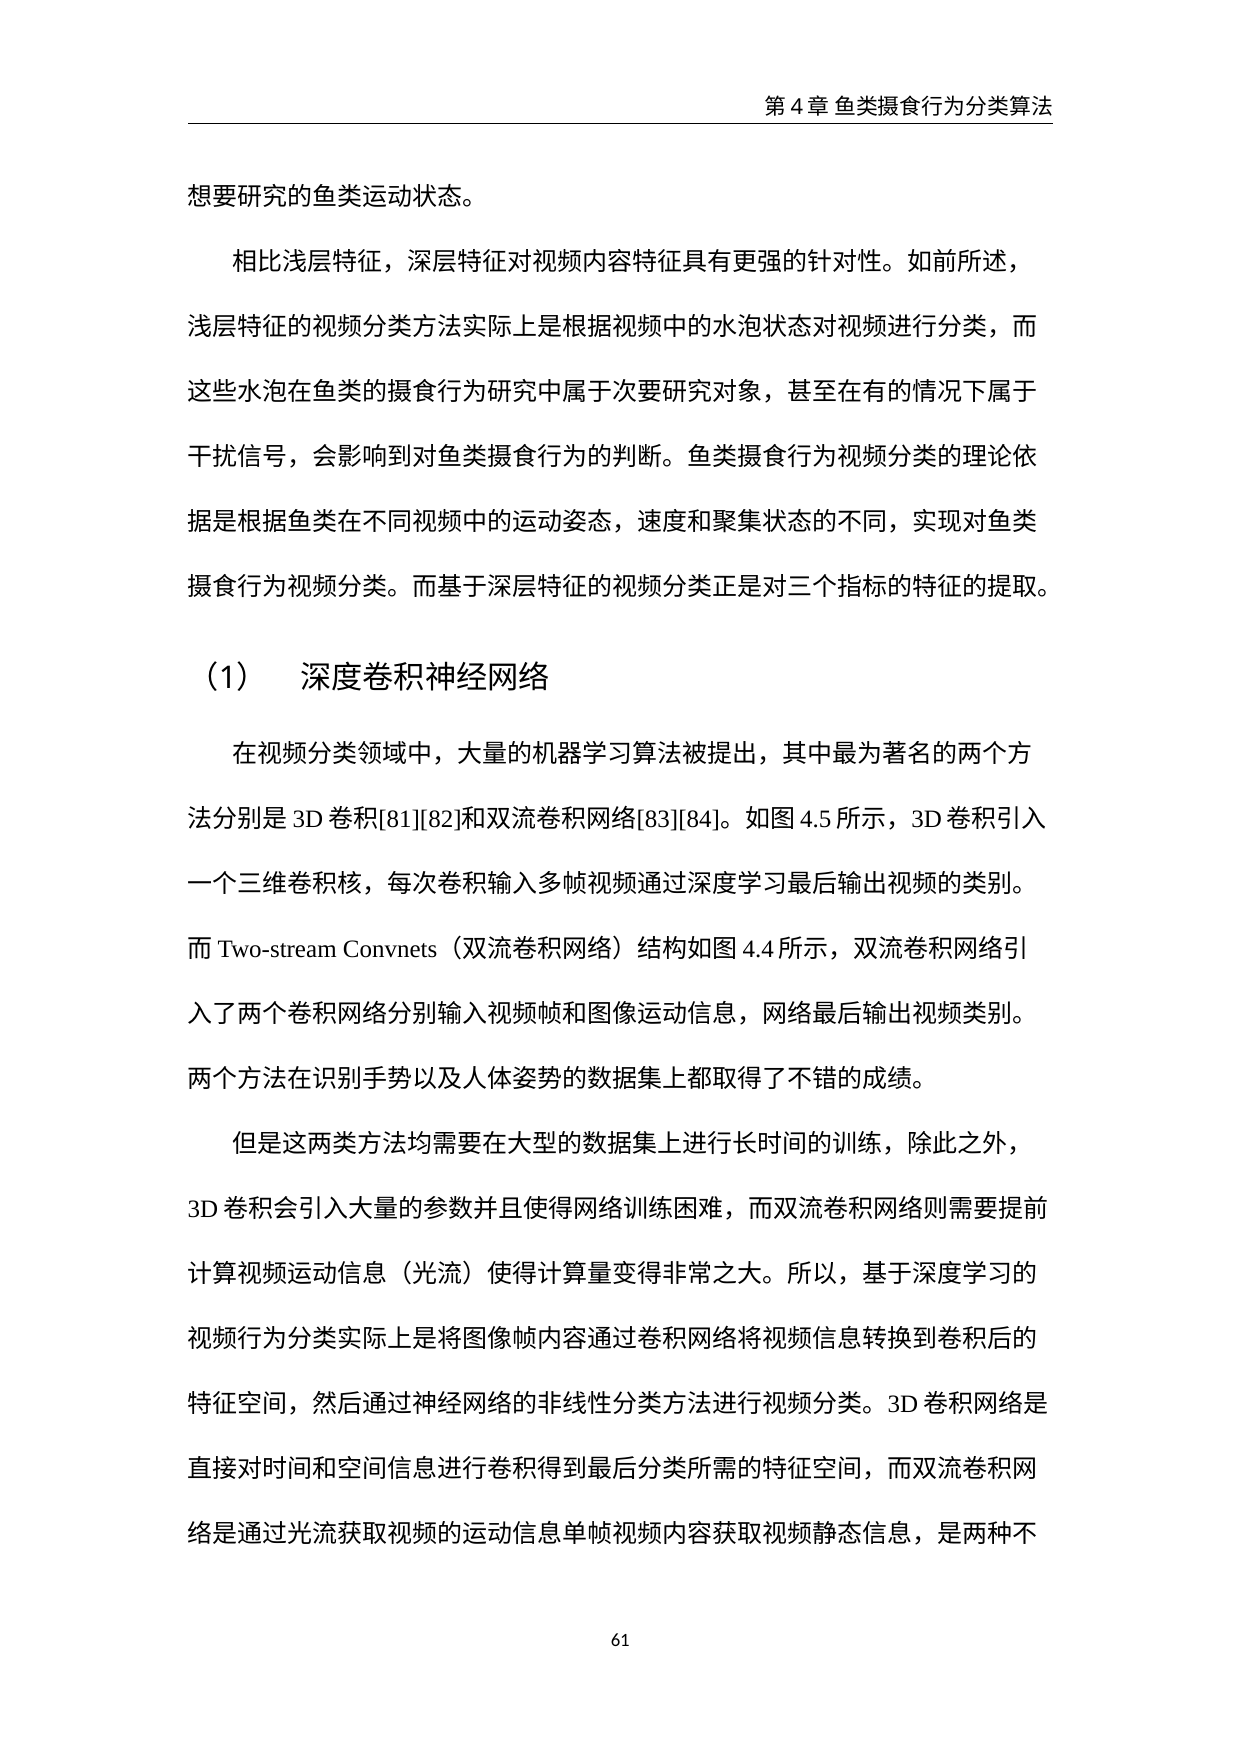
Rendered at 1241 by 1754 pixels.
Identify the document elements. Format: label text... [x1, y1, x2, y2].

text 相比浅层特征，深层特征对视频内容特征具有更强的针对性。如前所述，浅层特征的视频分类方法实际上是根据视频中的水泡状态对视频进行分类，而这些水泡在鱼类的摄食行为研究中属于次要研究对象，甚至在有的情况下属于干扰信号，会影响到对鱼类摄食行为的判断。鱼类摄食行为视频分类的理论依据是根据鱼类在不同视频中的运动姿态，速度和聚集状态的不同，实现对鱼类摄食行为视频分类。而基于深层特征的视频分类正是对三个指标的特征的提取。 [187, 227, 1053, 617]
text 在视频分类领域中，大量的机器学习算法被提出，其中最为著名的两个方法分别是3D卷积[81][82]和双流卷积网络[83][84]。如图4.5所示，3D卷积引入一个三维卷积核，每次卷积输入多帧视频通过深度学习最后输出视频的类别。而Two-stream Convnets（双流卷积网络）结构如图4.4所示，双流卷积网络引入了两个卷积网络分别输入视频帧和图像运动信息，网络最后输出视频类别。两个方法在识别手势以及人体姿势的数据集上都取得了不错的成绩。 [187, 719, 1053, 1109]
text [187, 162, 1053, 227]
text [187, 1109, 1053, 1564]
list 深度卷积神经网络 [187, 642, 1053, 707]
